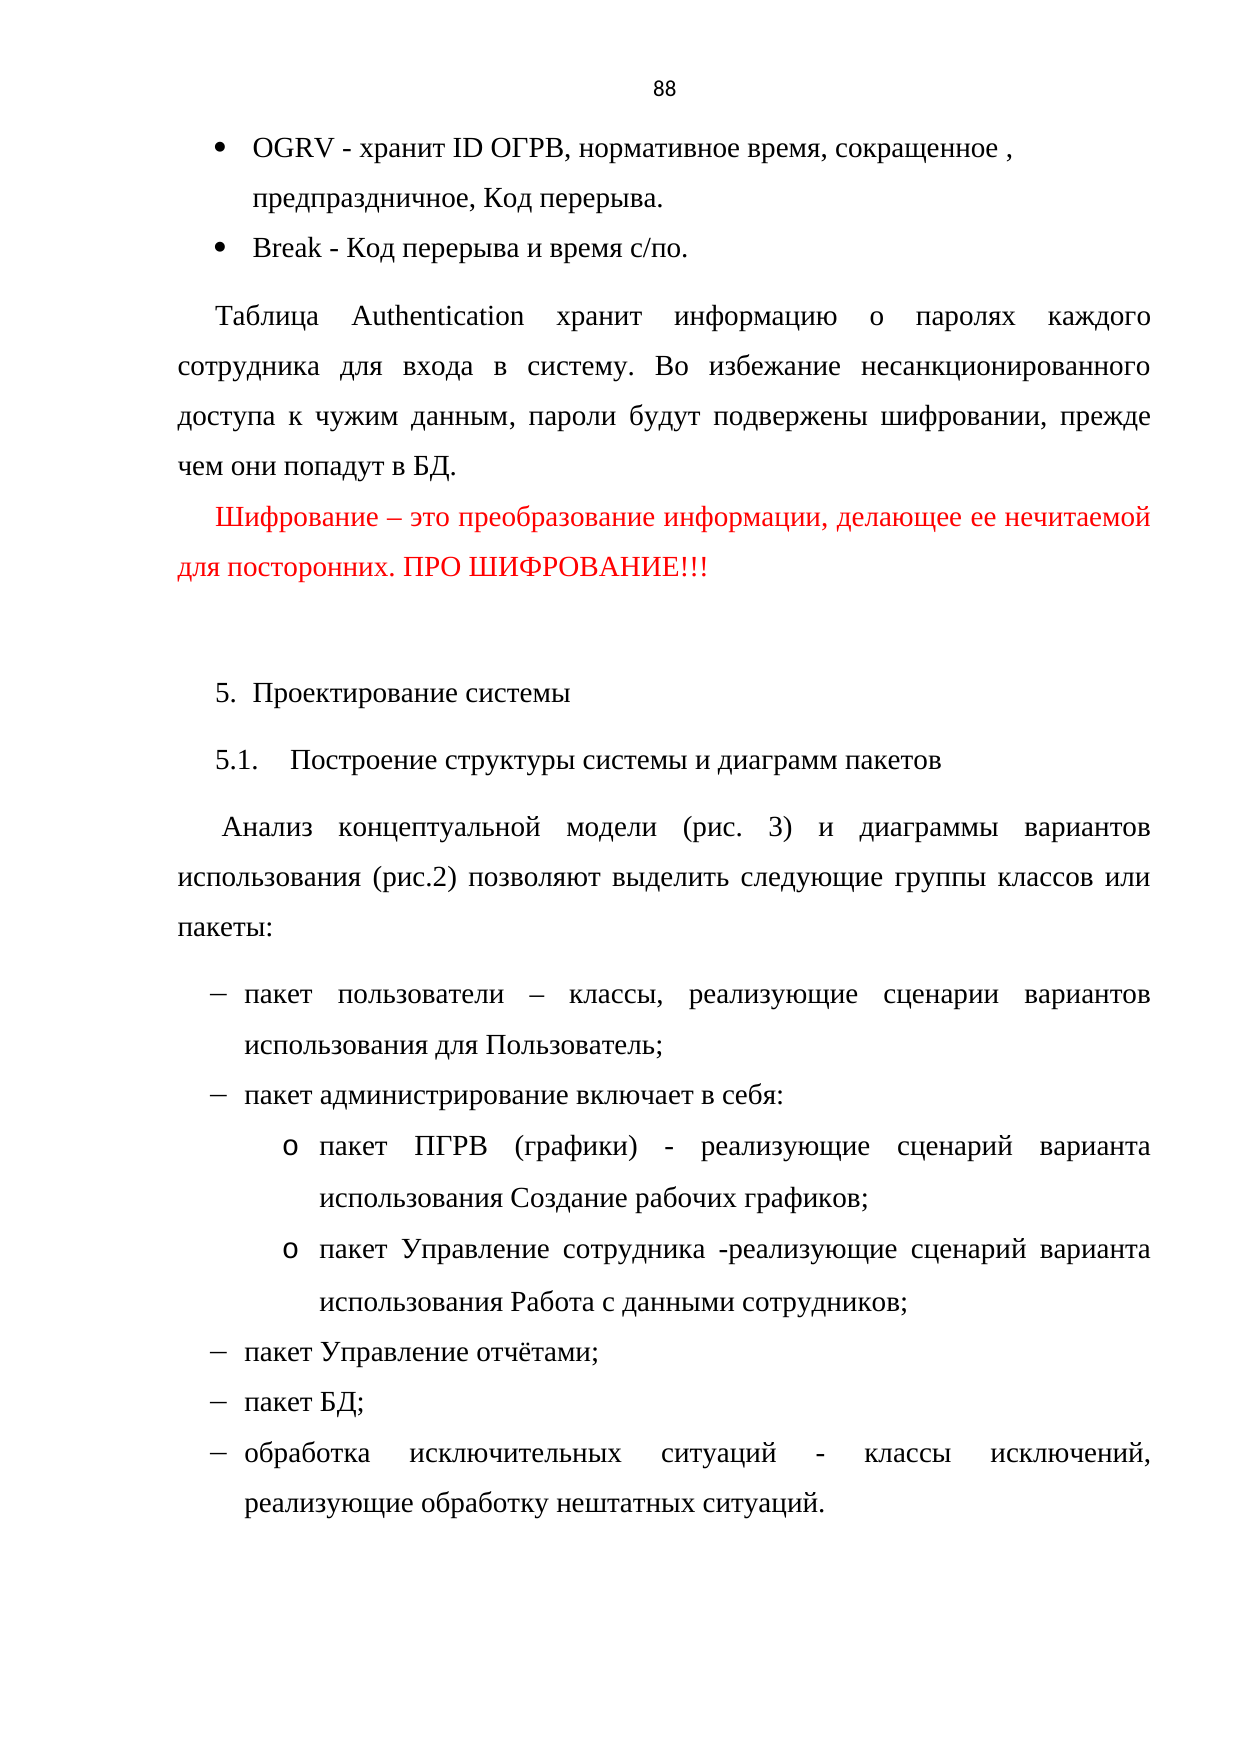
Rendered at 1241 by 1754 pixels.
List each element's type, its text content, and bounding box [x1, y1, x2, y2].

subtitle Построение структуры системы и диаграмм пакетов [215, 742, 1152, 775]
list пакет Управление отчётами; [207, 1334, 1152, 1368]
list пакет пользователи – классы, реализующие сценарии вариантов использования для Пользователь; [207, 977, 1152, 1061]
list Break - Код перерыва и время с/по. [215, 231, 1152, 264]
list пакет БД; [207, 1384, 1152, 1418]
text Шифрование – это преобразование информации, делающее ее нечитаемой для посторонних. ПРО ШИФРОВАНИЕ!!! [177, 499, 1152, 583]
text Таблица Authentication хранит информацию о паролях каждого сотрудника для входа в систему. Во избежание несанкционированного доступа к чужим данным, пароли будут подвержены шифровании, прежде чем они попадут в БД. [177, 298, 1152, 482]
text Анализ концептуальной модели (рис. 3) и диаграммы вариантов использования (рис.2) позволяют выделить следующие группы классов или пакеты: [177, 809, 1152, 943]
list пакет администрирование включает в себя: [207, 1077, 1152, 1111]
list пакет Управление сотрудника -реализующие сценарий варианта использования Работа с данными сотрудников; [282, 1231, 1152, 1317]
list обработка исключительных ситуаций - классы исключений, реализующие обработку нештатных ситуаций. [207, 1435, 1152, 1519]
list пакет ПГРВ (графики) - реализующие сценарий варианта использования Создание рабочих графиков; [282, 1128, 1152, 1214]
list OGRV - хранит ID ОГРВ, нормативное время, сокращенное , предпраздничное, Код перерыва. [215, 130, 1152, 214]
subtitle Проектирование системы [215, 675, 1152, 708]
